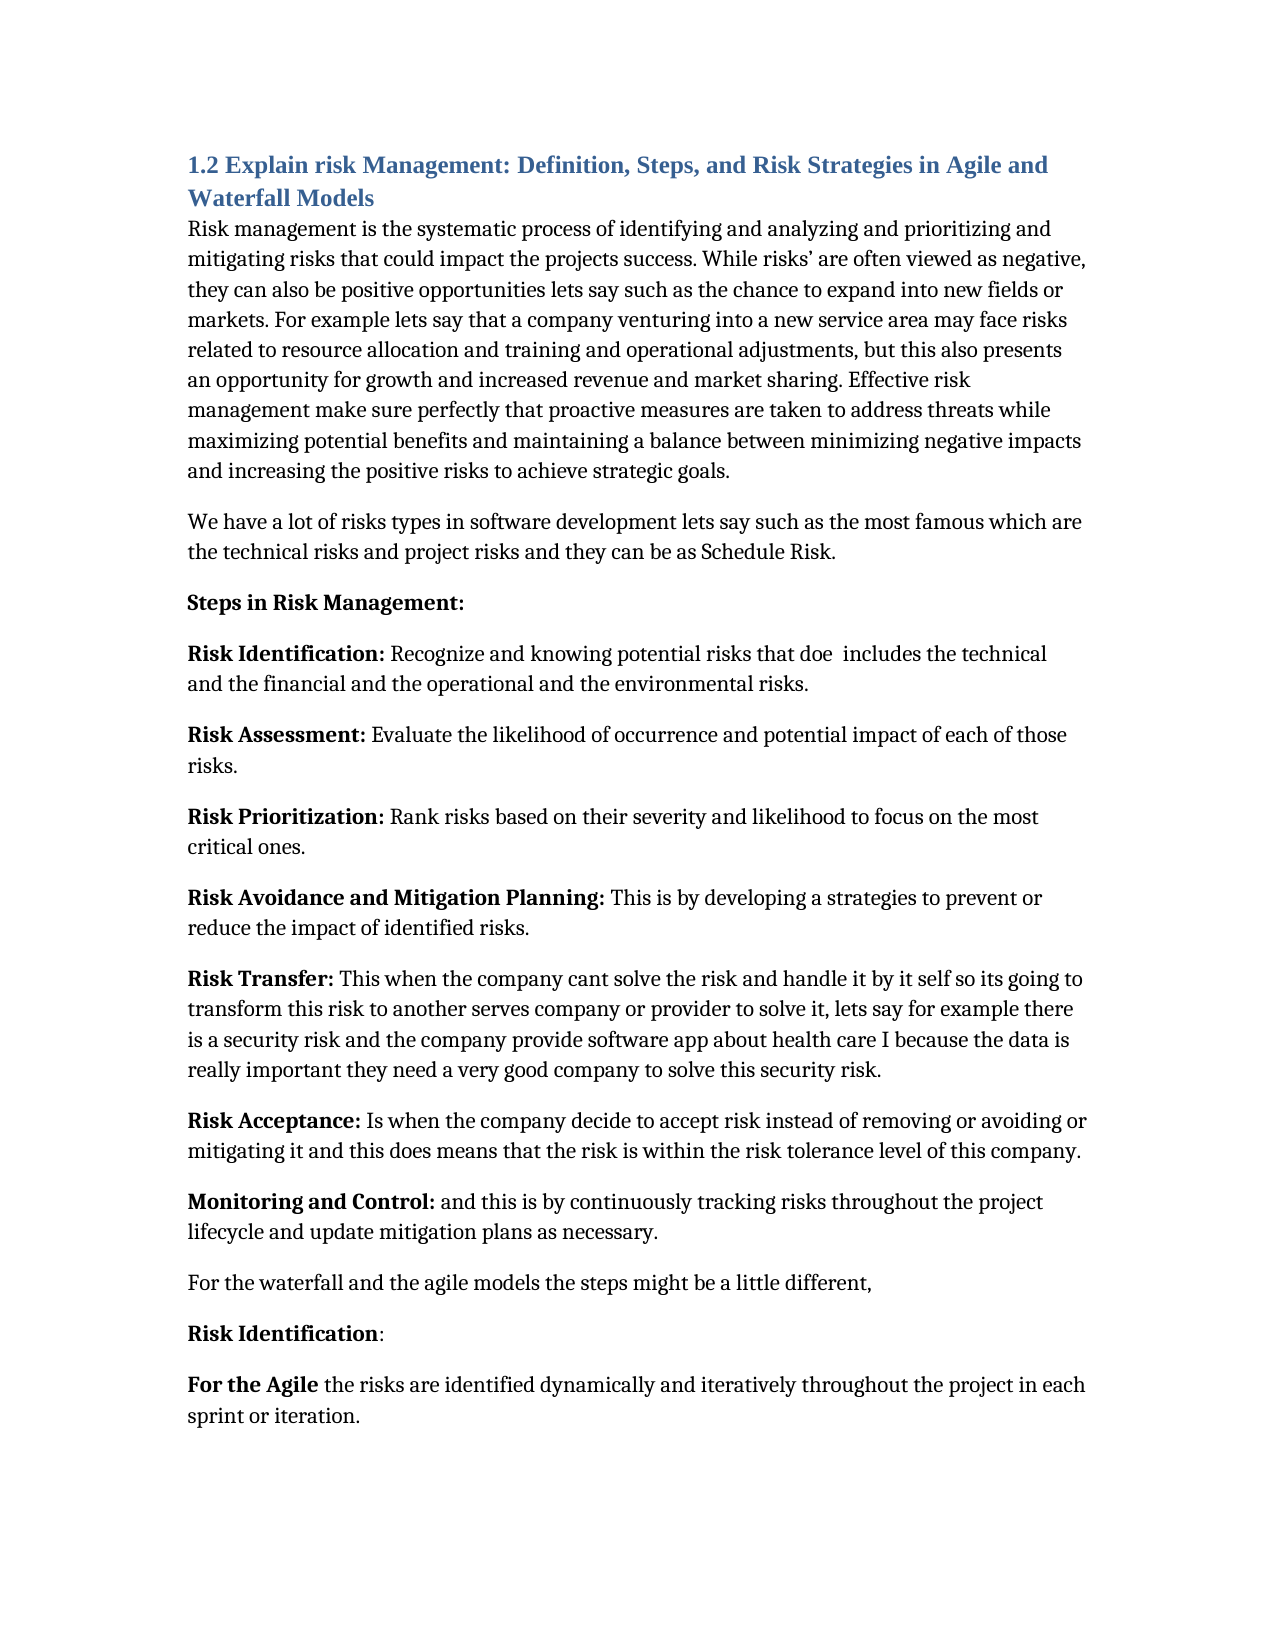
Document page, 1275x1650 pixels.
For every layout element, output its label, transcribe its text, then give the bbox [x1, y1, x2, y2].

text Steps in Risk Management: [187, 590, 1087, 616]
text We have a lot of risks types in software development lets say such as the most famous which are the technical risks and project risks and they can be as Schedule Risk. [187, 509, 1087, 565]
text For the Agile the risks are identified dynamically and iteratively throughout the project in each sprint or iteration. [187, 1372, 1087, 1429]
text Risk management is the systematic process of identifying and analyzing and prioritizing and mitigating risks that could impact the projects success. While risks’ are often viewed as negative, they can also be positive opportunities lets say such as the chance to expand into new fields or markets. For example lets say that a company venturing into a new service area may face risks related to resource allocation and training and operational adjustments, but this also presents an opportunity for growth and increased revenue and market sharing. Effective risk management make sure perfectly that proactive measures are taken to address threats while maximizing potential benefits and maintaining a balance between minimizing negative impacts and increasing the positive risks to achieve strategic goals. [187, 216, 1087, 484]
text For the waterfall and the agile models the steps might be a little different, [187, 1270, 1087, 1297]
text Risk Identification: Recognize and knowing potential risks that doe includes the technical and the financial and the operational and the environmental risks. [187, 641, 1087, 698]
text Risk Avoidance and Mitigation Planning: This is by developing a strategies to prevent or reduce the impact of identified risks. [187, 885, 1087, 941]
text Risk Acceptance: Is when the company decide to accept risk instead of removing or avoiding or mitigating it and this does means that the risk is within the risk tolerance level of this company. [187, 1108, 1087, 1164]
text Risk Identification: [187, 1321, 1087, 1348]
text Risk Assessment: Evaluate the likelihood of occurrence and potential impact of each of those risks. [187, 722, 1087, 779]
subtitle 1.2 Explain risk Management: Definition, Steps, and Risk Strategies in Agile and Waterfall Models [187, 150, 1087, 212]
text Risk Prioritization: Rank risks based on their severity and likelihood to focus on the most critical ones. [187, 803, 1087, 860]
text Risk Transfer: This when the company cant solve the risk and handle it by it self so its going to transform this risk to another serves company or provider to solve it, lets say for example there is a security risk and the company provide software app about health care I because the data is really important they need a very good company to solve this security risk. [187, 966, 1087, 1083]
text Monitoring and Control: and this is by continuously tracking risks throughout the project lifecycle and update mitigation plans as necessary. [187, 1189, 1087, 1246]
